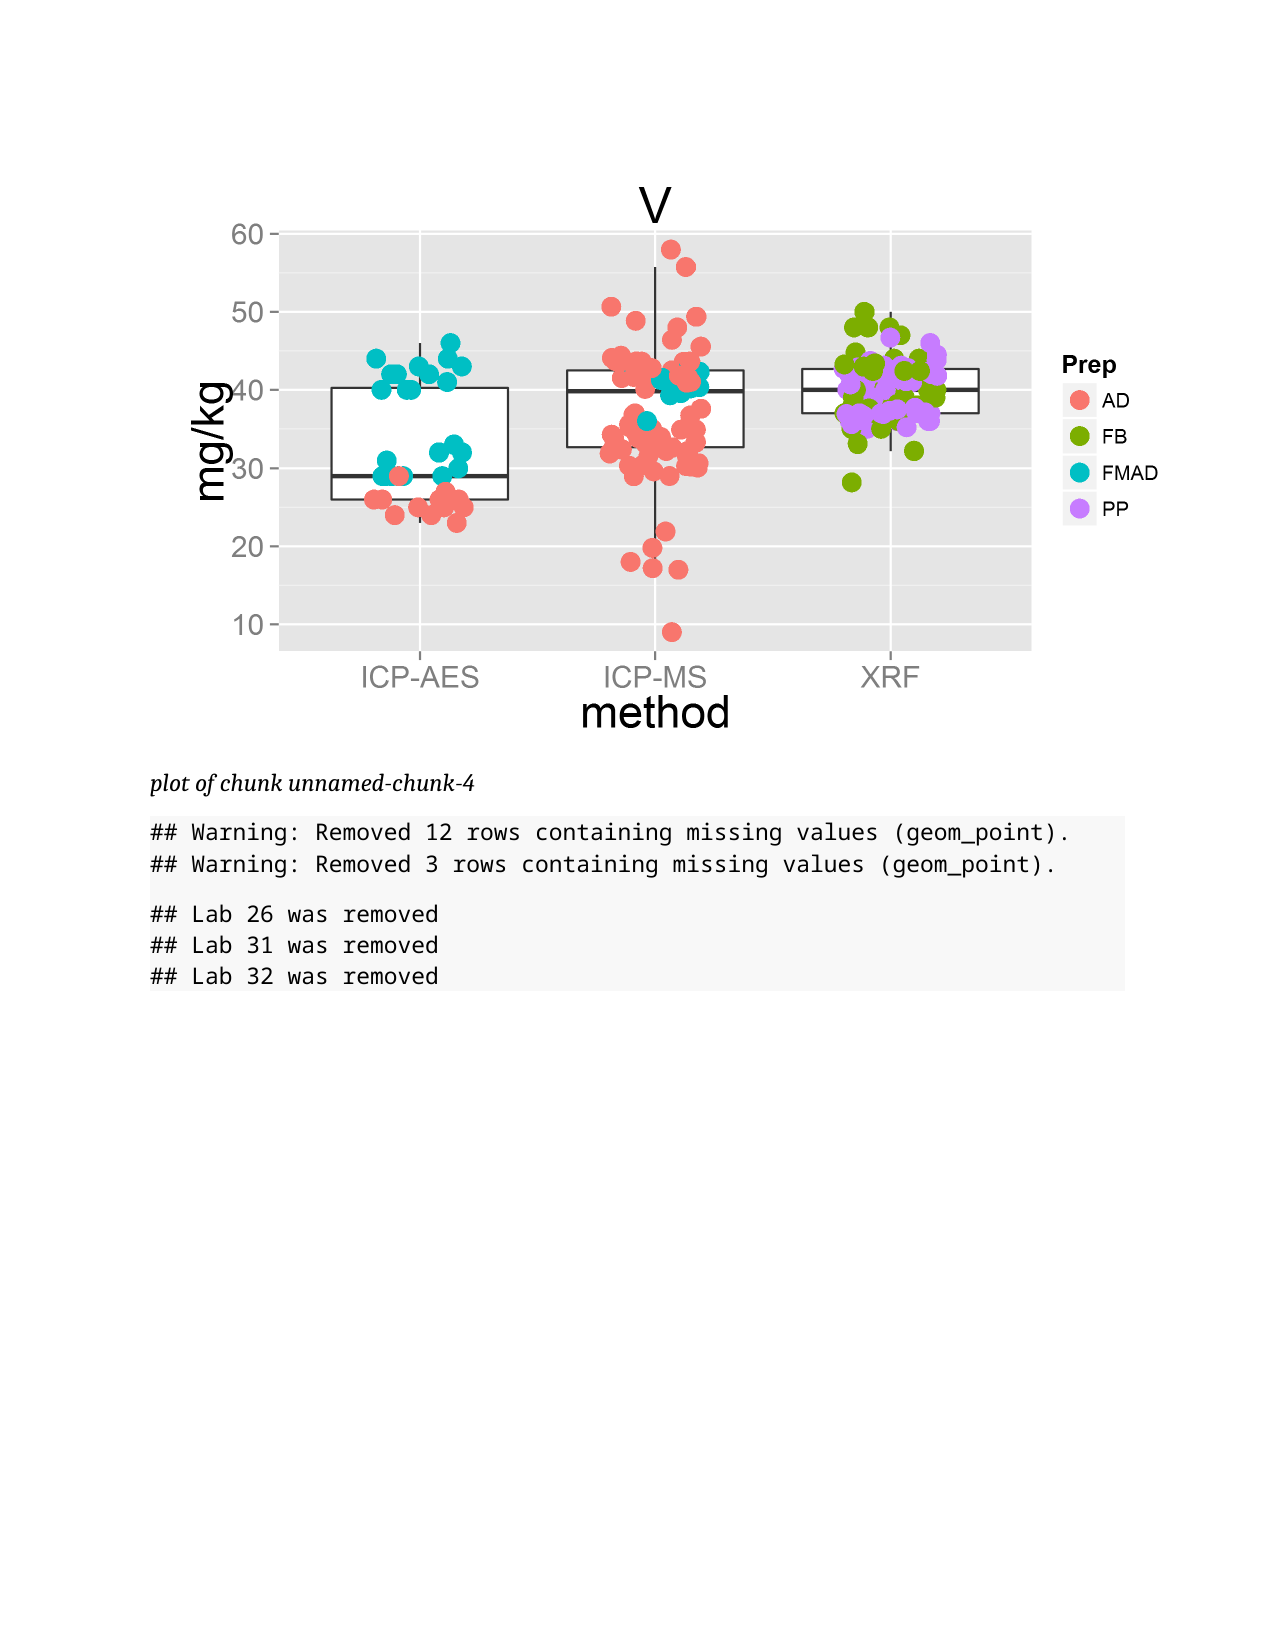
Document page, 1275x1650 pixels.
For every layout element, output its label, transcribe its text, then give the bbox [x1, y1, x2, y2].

picture [168, 150, 1221, 750]
text plot of chunk unnamed-chunk-4 [150, 769, 1125, 797]
text ## Lab 26 was removed ## Lab 31 was removed ## Lab 32 was removed [150, 897, 1125, 991]
text ## Warning: Removed 12 rows containing missing values (geom_point). ## Warning: Removed 3 rows containing missing values (geom_point). [150, 816, 1125, 879]
